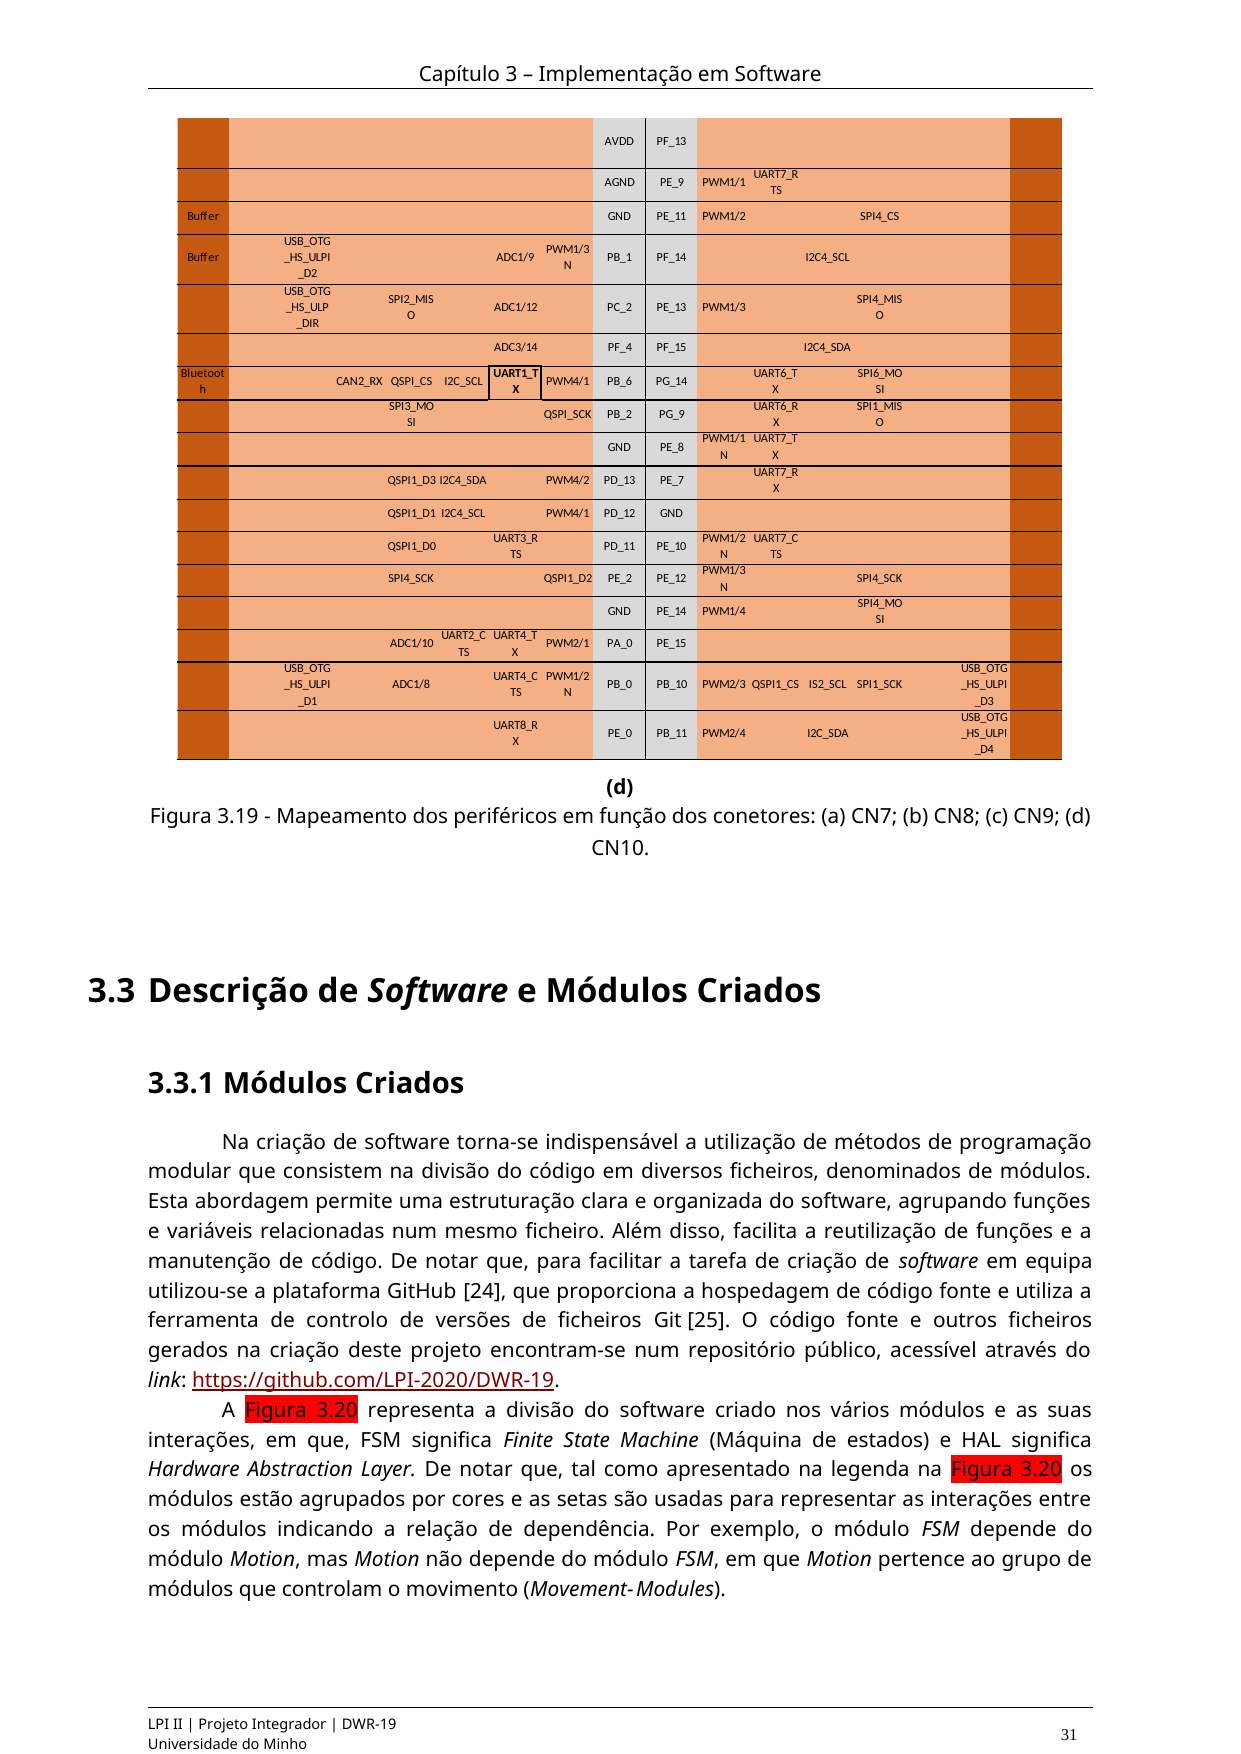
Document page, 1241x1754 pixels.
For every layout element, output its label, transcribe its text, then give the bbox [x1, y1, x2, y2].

table_cell [148, 118, 1092, 772]
text Na criação de software torna-se indispensável a utilização de métodos de programação modular que consistem na divisão do código em diversos ficheiros, denominados de módulos. Esta abordagem permite uma estruturação clara e organizada do software, agrupando funções e variáveis relacionadas num mesmo ficheiro. Além disso, facilita a reutilização de funções e a manutenção de código. De notar que, para facilitar a tarefa de criação de software em equipa utilizou-se a plataforma GitHub , que proporciona a hospedagem de código fonte e utiliza a ferramenta de controlo de versões de ficheiros Git . O código fonte e outros ficheiros gerados na criação deste projeto encontram-se num repositório público, acessível através do link: https://github.com/LPI-2020/DWR-19. [148, 1127, 1092, 1394]
subtitle Descrição de Software e Módulos Criados [88, 967, 1092, 1012]
subtitle Módulos Criados [148, 1062, 1092, 1102]
table_cell (d) [148, 773, 1092, 801]
